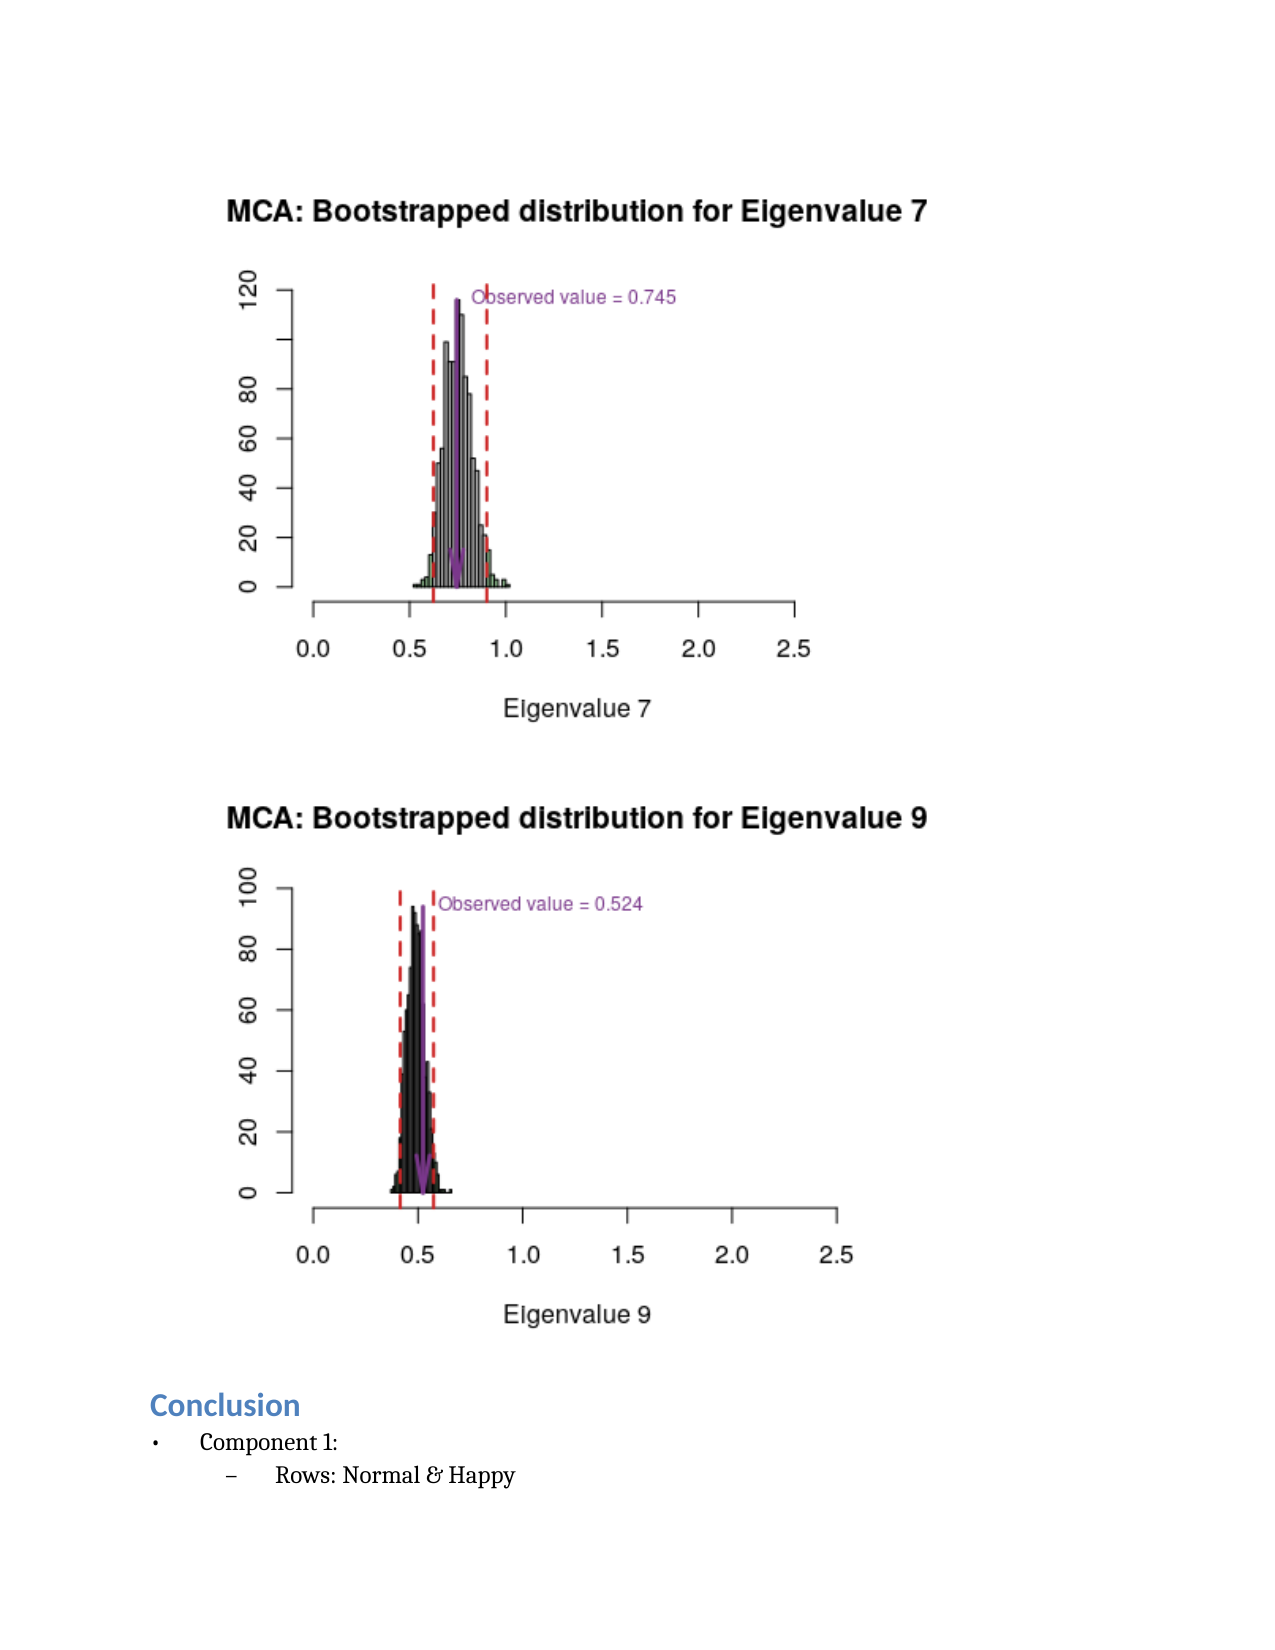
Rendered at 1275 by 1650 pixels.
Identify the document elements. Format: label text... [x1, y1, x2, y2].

list Component 1: [150, 1428, 1125, 1457]
picture [168, 150, 927, 1363]
list Rows: Normal & Happy [225, 1461, 1125, 1489]
subtitle Conclusion [150, 1383, 1125, 1424]
